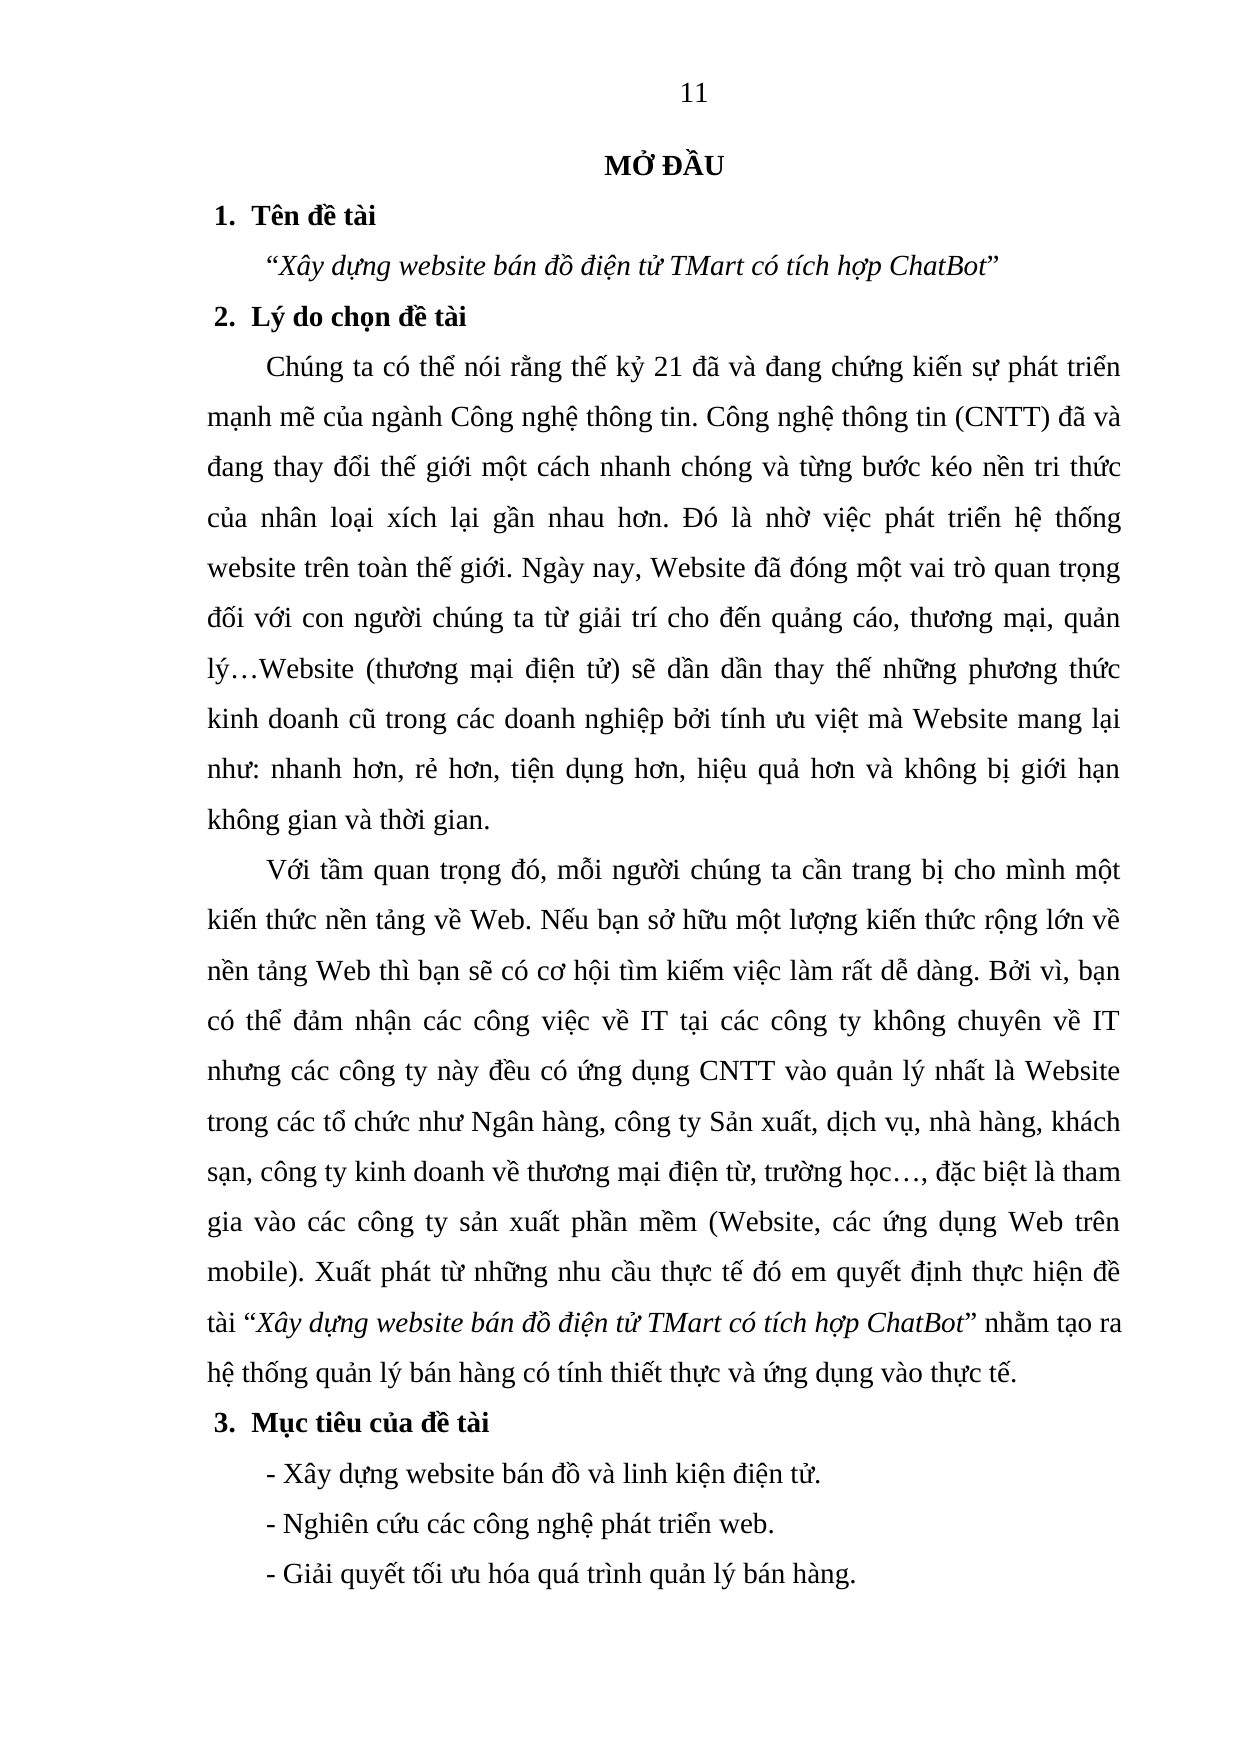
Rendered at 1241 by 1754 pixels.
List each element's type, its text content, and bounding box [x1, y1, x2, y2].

text “Xây dựng website bán đồ điện tử TMart có tích hợp ChatBot” [266, 248, 1122, 282]
text - Xây dựng website bán đồ và linh kiện điện tử. [207, 1456, 1122, 1489]
subtitle Tên đề tài [214, 198, 1122, 232]
subtitle Lý do chọn đề tài [214, 299, 1122, 332]
text - Nghiên cứu các công nghệ phát triển web. [207, 1506, 1122, 1540]
text Chúng ta có thể nói rằng thế kỷ 21 đã và đang chứng kiến sự phát triển mạnh mẽ của ngành Công nghệ thông tin. Công nghệ thông tin (CNTT) đã và đang thay đổi thế giới một cách nhanh chóng và từng bước kéo nền tri thức của nhân loại xích lại gần nhau hơn. Đó là nhờ việc phát triển hệ thống website trên toàn thế giới. Ngày nay, Website đã đóng một vai trò quan trọng đối với con người chúng ta từ giải trí cho đến quảng cáo, thương mại, quản lý…Website (thương mại điện tử) sẽ dần dần thay thế những phương thức kinh doanh cũ trong các doanh nghiệp bởi tính ưu việt mà Website mang lại như: nhanh hơn, rẻ hơn, tiện dụng hơn, hiệu quả hơn và không bị giới hạn không gian và thời gian. [207, 349, 1122, 835]
text - Giải quyết tối ưu hóa quá trình quản lý bán hàng. [207, 1556, 1122, 1590]
subtitle Mục tiêu của đề tài [214, 1406, 1122, 1439]
subtitle MỞ ĐẦU [207, 148, 1122, 181]
text Với tầm quan trọng đó, mỗi người chúng ta cần trang bị cho mình một kiến thức nền tảng về Web. Nếu bạn sở hữu một lượng kiến thức rộng lớn về nền tảng Web thì bạn sẽ có cơ hội tìm kiếm việc làm rất dễ dàng. Bởi vì, bạn có thể đảm nhận các công việc về IT tại các công ty không chuyên về IT nhưng các công ty này đều có ứng dụng CNTT vào quản lý nhất là Website trong các tổ chức như Ngân hàng, công ty Sản xuất, dịch vụ, nhà hàng, khách sạn, công ty kinh doanh về thương mại điện từ, trường học…, đặc biệt là tham gia vào các công ty sản xuất phần mềm (Website, các ứng dụng Web trên mobile). Xuất phát từ những nhu cầu thực tế đó em quyết định thực hiện đề tài “Xây dựng website bán đồ điện tử TMart có tích hợp ChatBot” nhằm tạo ra hệ thống quản lý bán hàng có tính thiết thực và ứng dụng vào thực tế. [207, 852, 1122, 1389]
